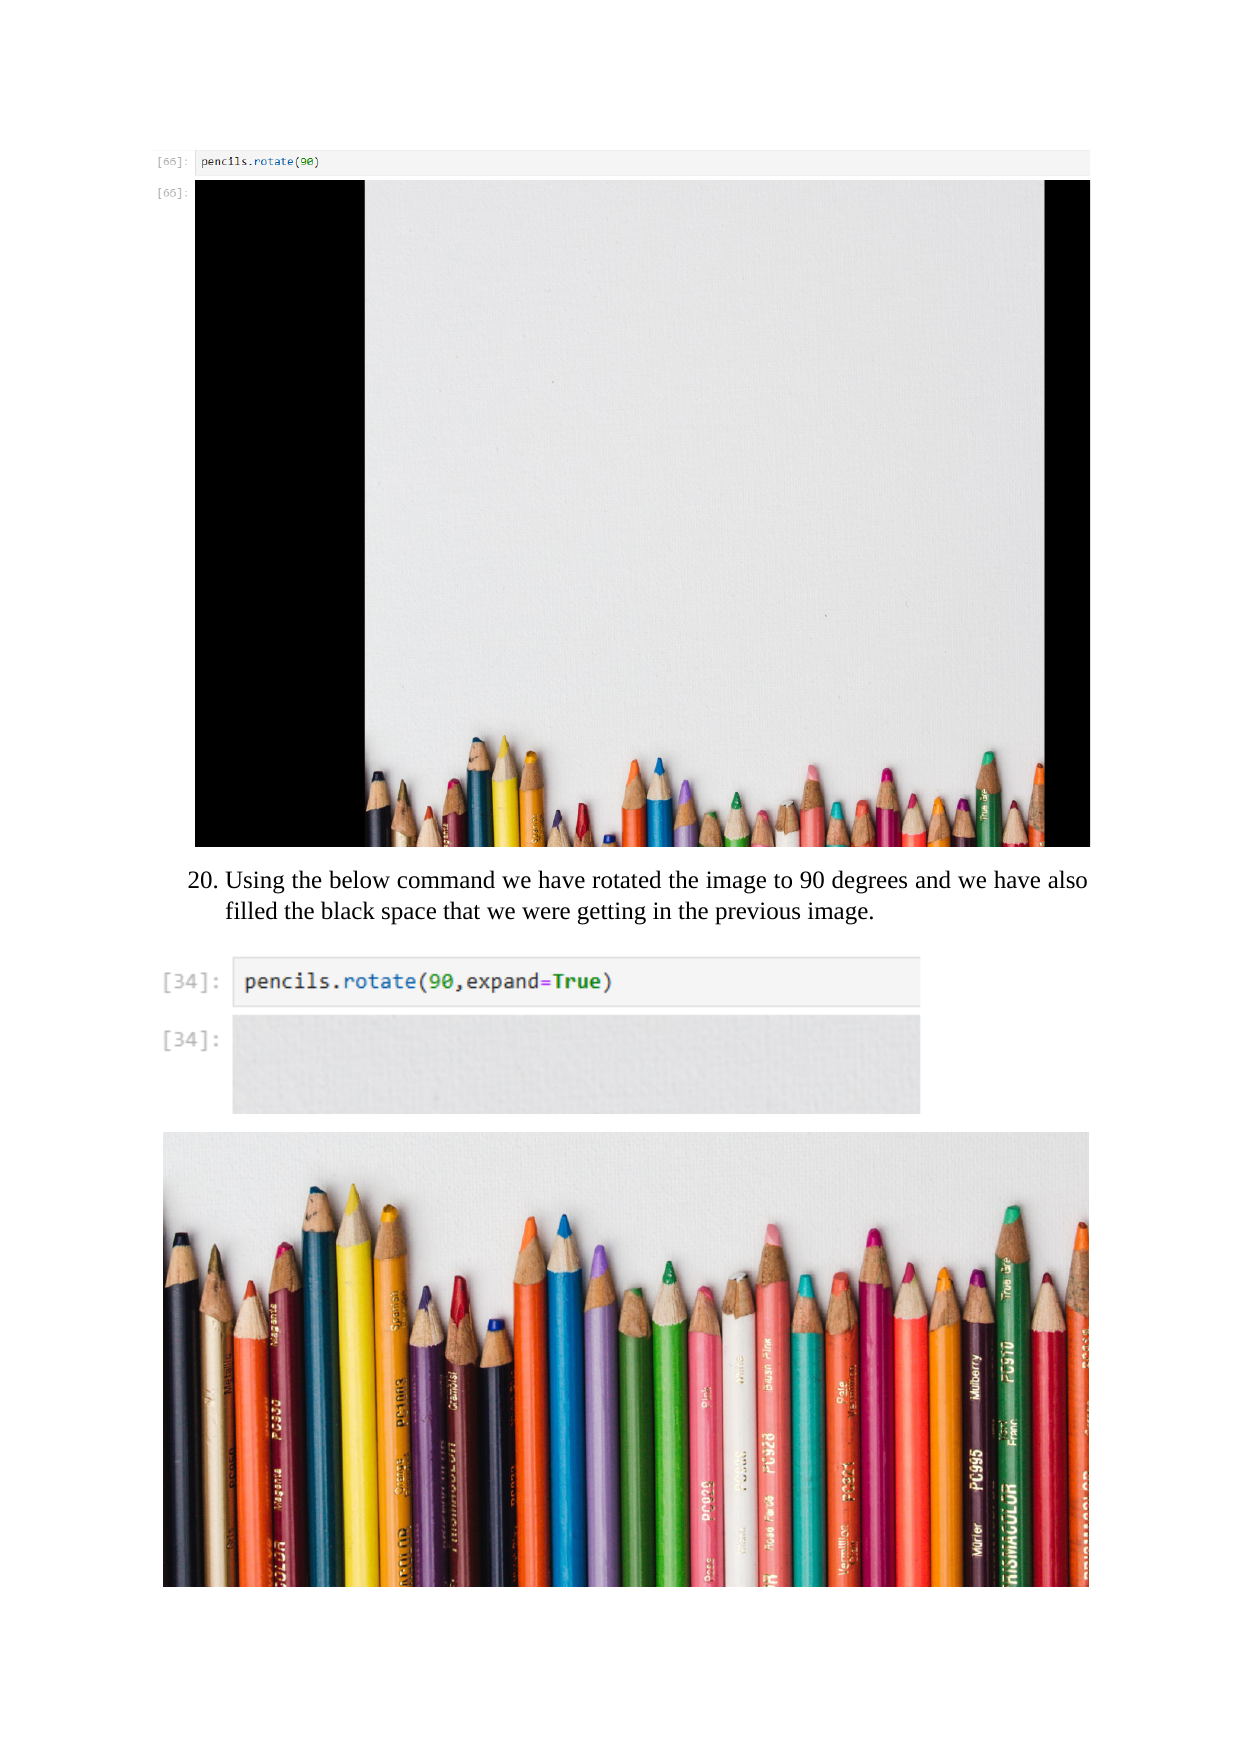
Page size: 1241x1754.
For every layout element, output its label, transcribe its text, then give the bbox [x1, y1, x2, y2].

picture [150, 943, 921, 1114]
picture [150, 150, 1091, 847]
picture [150, 1132, 1091, 1591]
list Using the below command we have rotated the image to 90 degrees and we have also filled the black space that we were getting in the previous image. [187, 865, 1090, 925]
